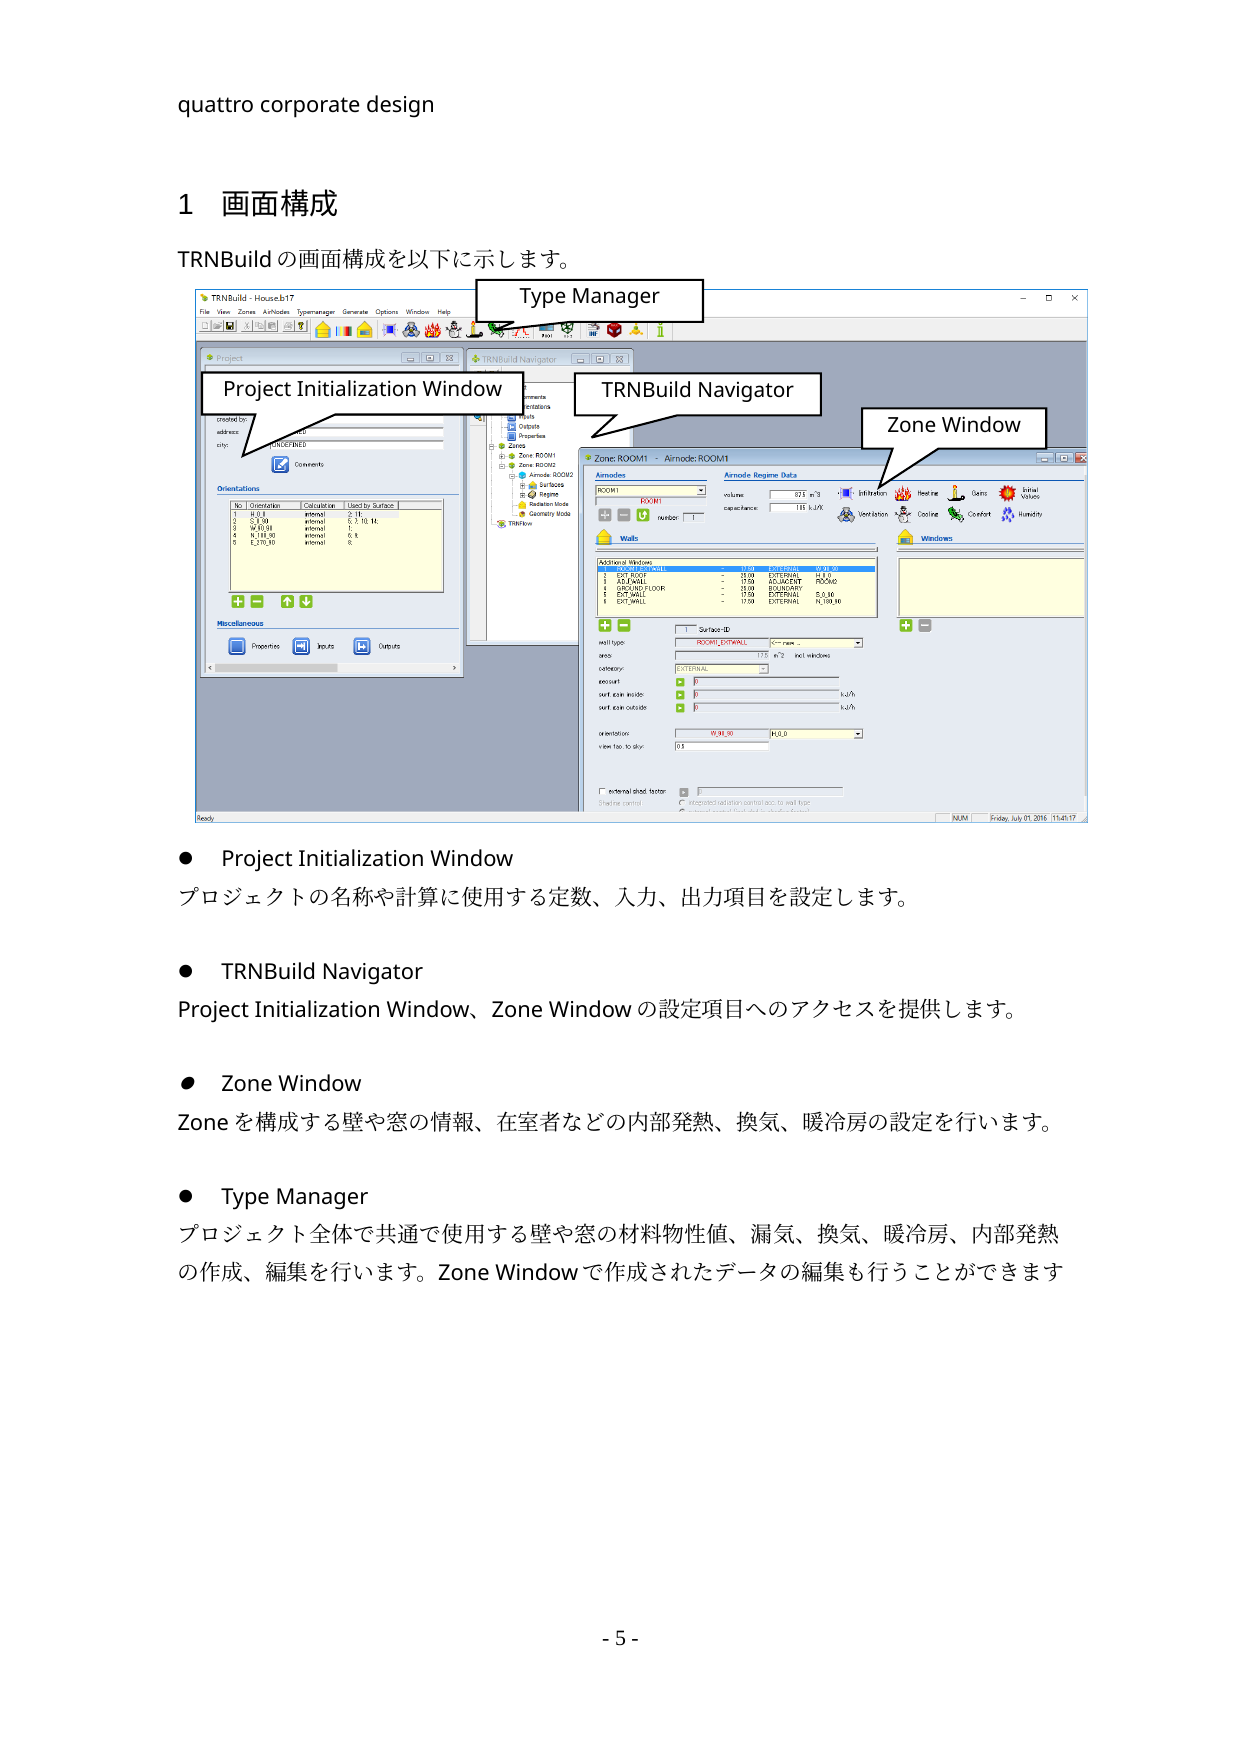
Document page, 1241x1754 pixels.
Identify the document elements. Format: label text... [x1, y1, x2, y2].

text プロジェクト全体で共通で使用する壁や窓の材料物性値、漏気、換気、暖冷房、内部発熱の作成、編集を行います。Zone Windowで作成されたデータの編集も行うことができます。 [177, 1214, 1063, 1289]
text Zoneを構成する壁や窓の情報、在室者などの内部発熱、換気、暖冷房の設定を行います。 [177, 1102, 1063, 1139]
list Type Manager [177, 1177, 1063, 1214]
list Project Initialization Window [177, 839, 1063, 877]
text Project Initialization Window、Zone Windowの設定項目へのアクセスを提供します。 [177, 989, 1063, 1027]
picture [195, 289, 1088, 823]
list TRNBuild Navigator [177, 952, 1063, 989]
text プロジェクトの名称や計算に使用する定数、入力、出力項目を設定します。 [177, 877, 1063, 914]
text TRNBuildの画面構成を以下に示します。 [177, 239, 1063, 277]
subtitle 画面構成 [177, 164, 1063, 239]
list Zone Window [177, 1064, 1063, 1102]
